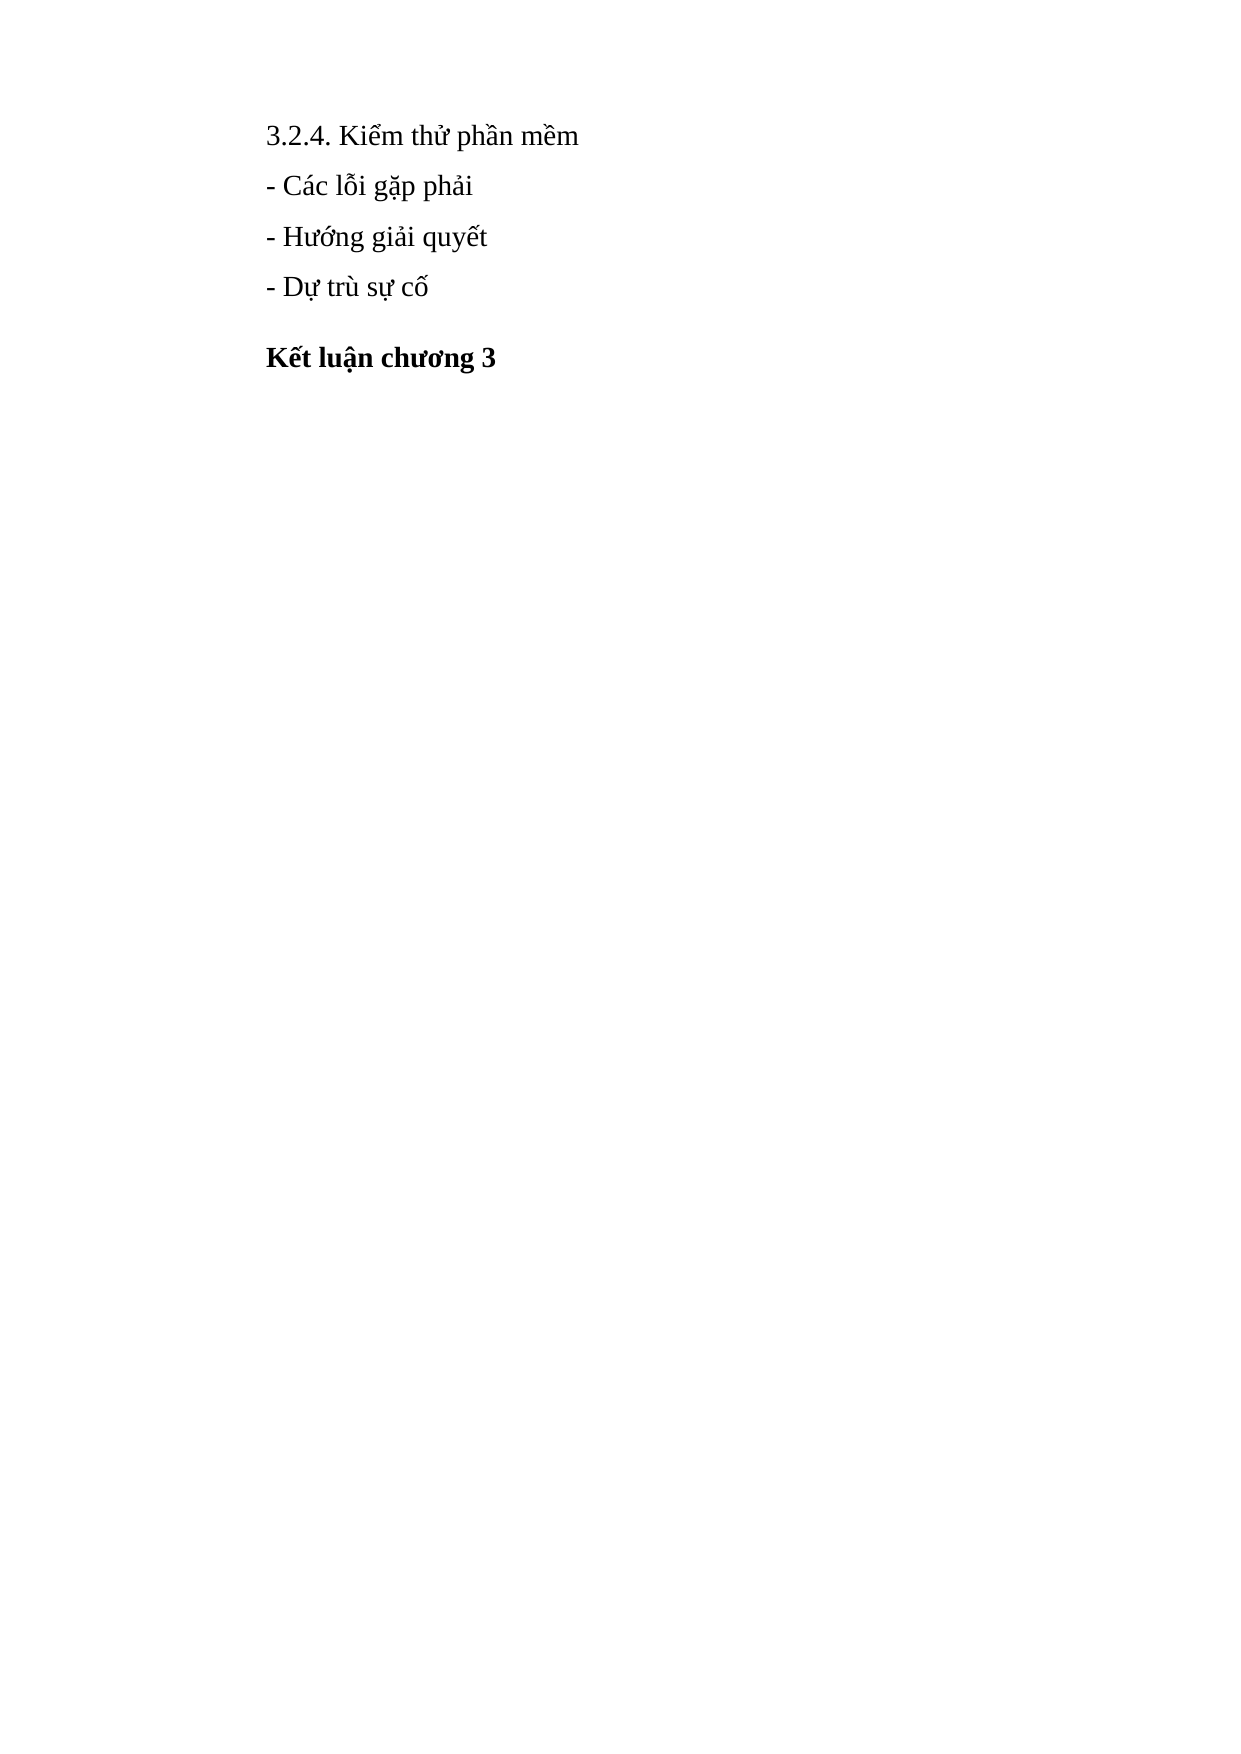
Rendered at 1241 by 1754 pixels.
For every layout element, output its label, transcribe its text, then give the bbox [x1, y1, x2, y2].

text - Hướng giải quyết [207, 219, 1152, 252]
text - Các lỗi gặp phải [207, 168, 1152, 202]
text 3.2.4. Kiểm thử phần mềm [207, 118, 1152, 152]
subtitle Kết luận chương 3 [207, 340, 1152, 374]
text - Dự trù sự cố [207, 269, 1152, 303]
